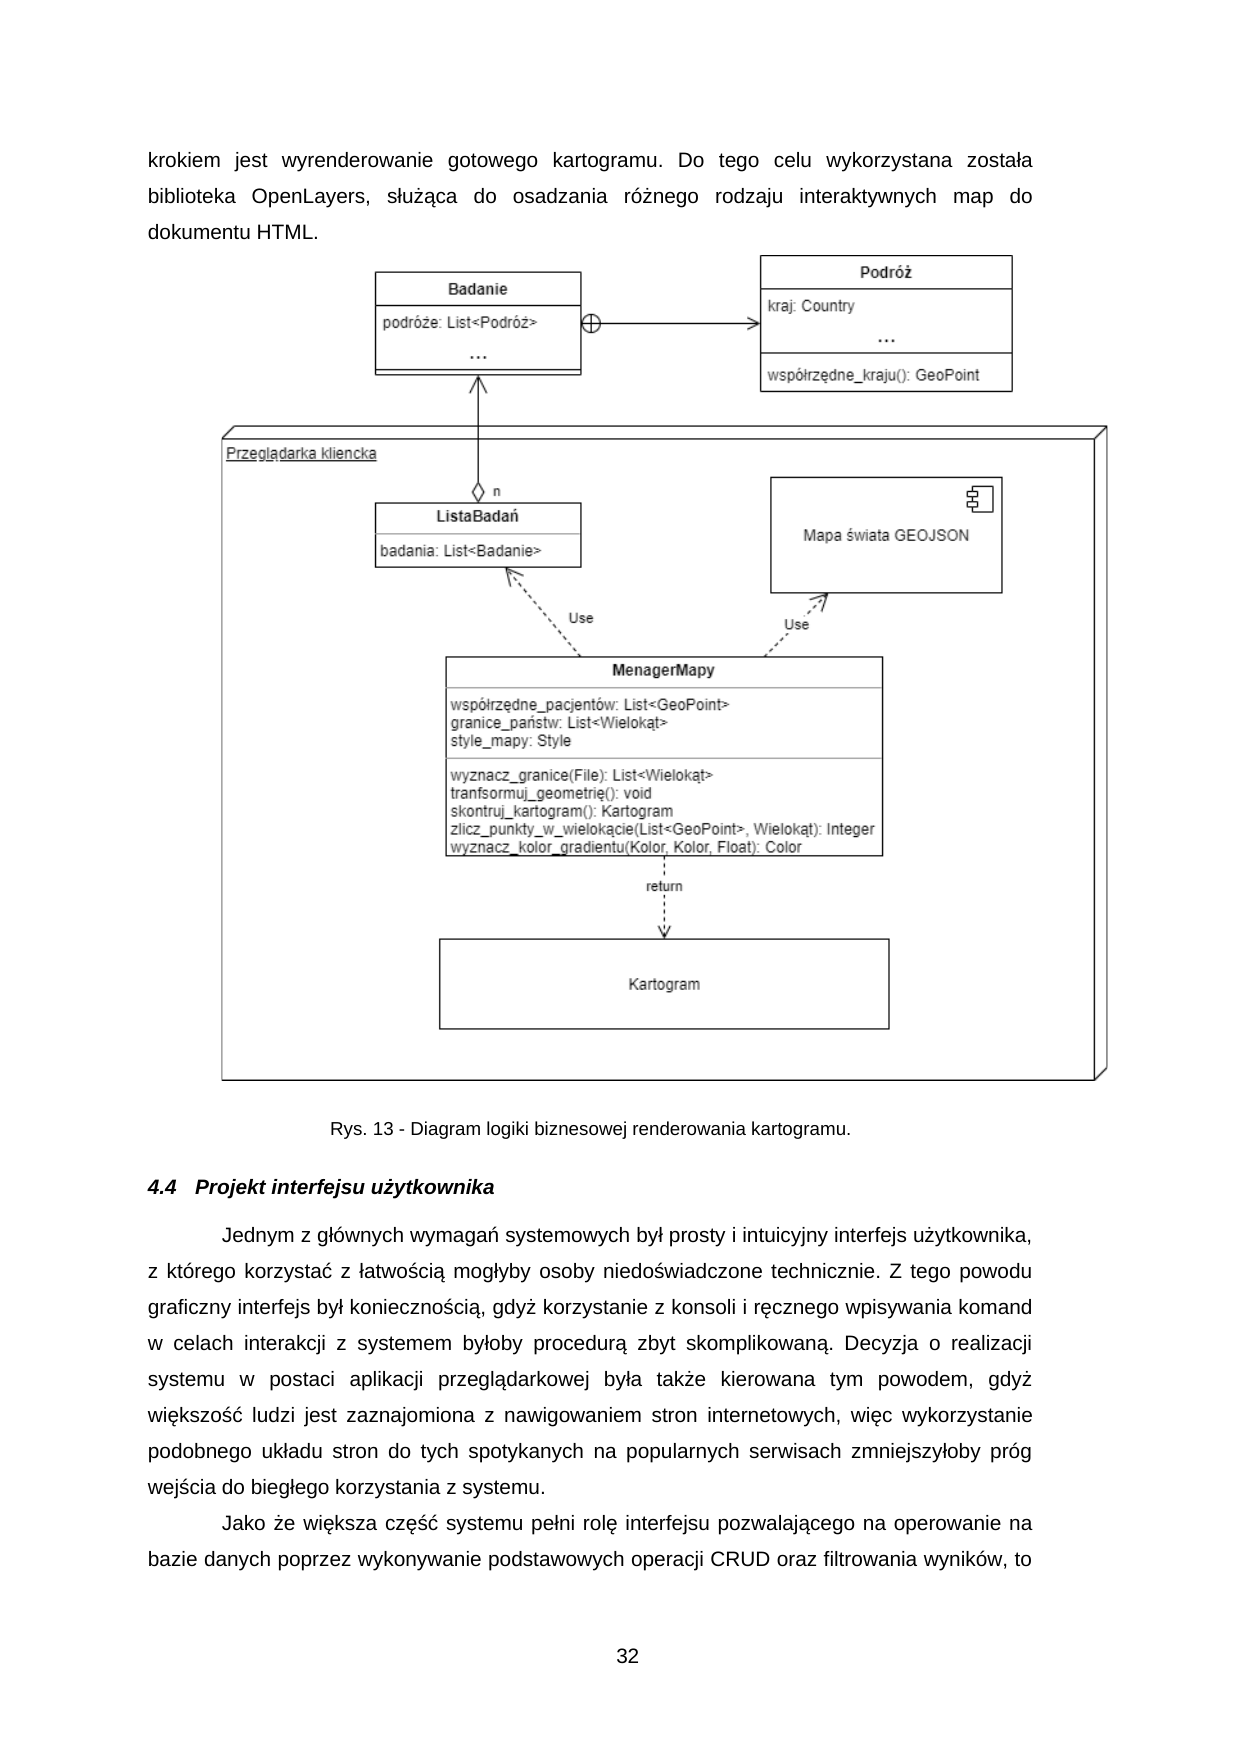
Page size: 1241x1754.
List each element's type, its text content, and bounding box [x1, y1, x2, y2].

text Jednym z głównych wymagań systemowych był prosty i intuicyjny interfejs użytkownika, z którego korzystać z łatwością mogłyby osoby niedoświadczone technicznie. Z tego powodu graficzny interfejs był koniecznością, gdyż korzystanie z konsoli i ręcznego wpisywania komand w celach interakcji z systemem byłoby procedurą zbyt skomplikowaną. Decyzja o realizacji systemu w postaci aplikacji przeglądarkowej była także kierowana tym powodem, gdyż większość ludzi jest zaznajomiona z nawigowaniem stron internetowych, więc wykorzystanie podobnego układu stron do tych spotykanych na popularnych serwisach zmniejszyłoby próg wejścia do biegłego korzystania z systemu. [148, 1223, 1033, 1499]
text Rys. 13 - Diagram logiki biznesowej renderowania kartogramu. [148, 1117, 1033, 1139]
subtitle Projekt interfejsu użytkownika [148, 1175, 1033, 1199]
picture [221, 255, 1108, 1081]
